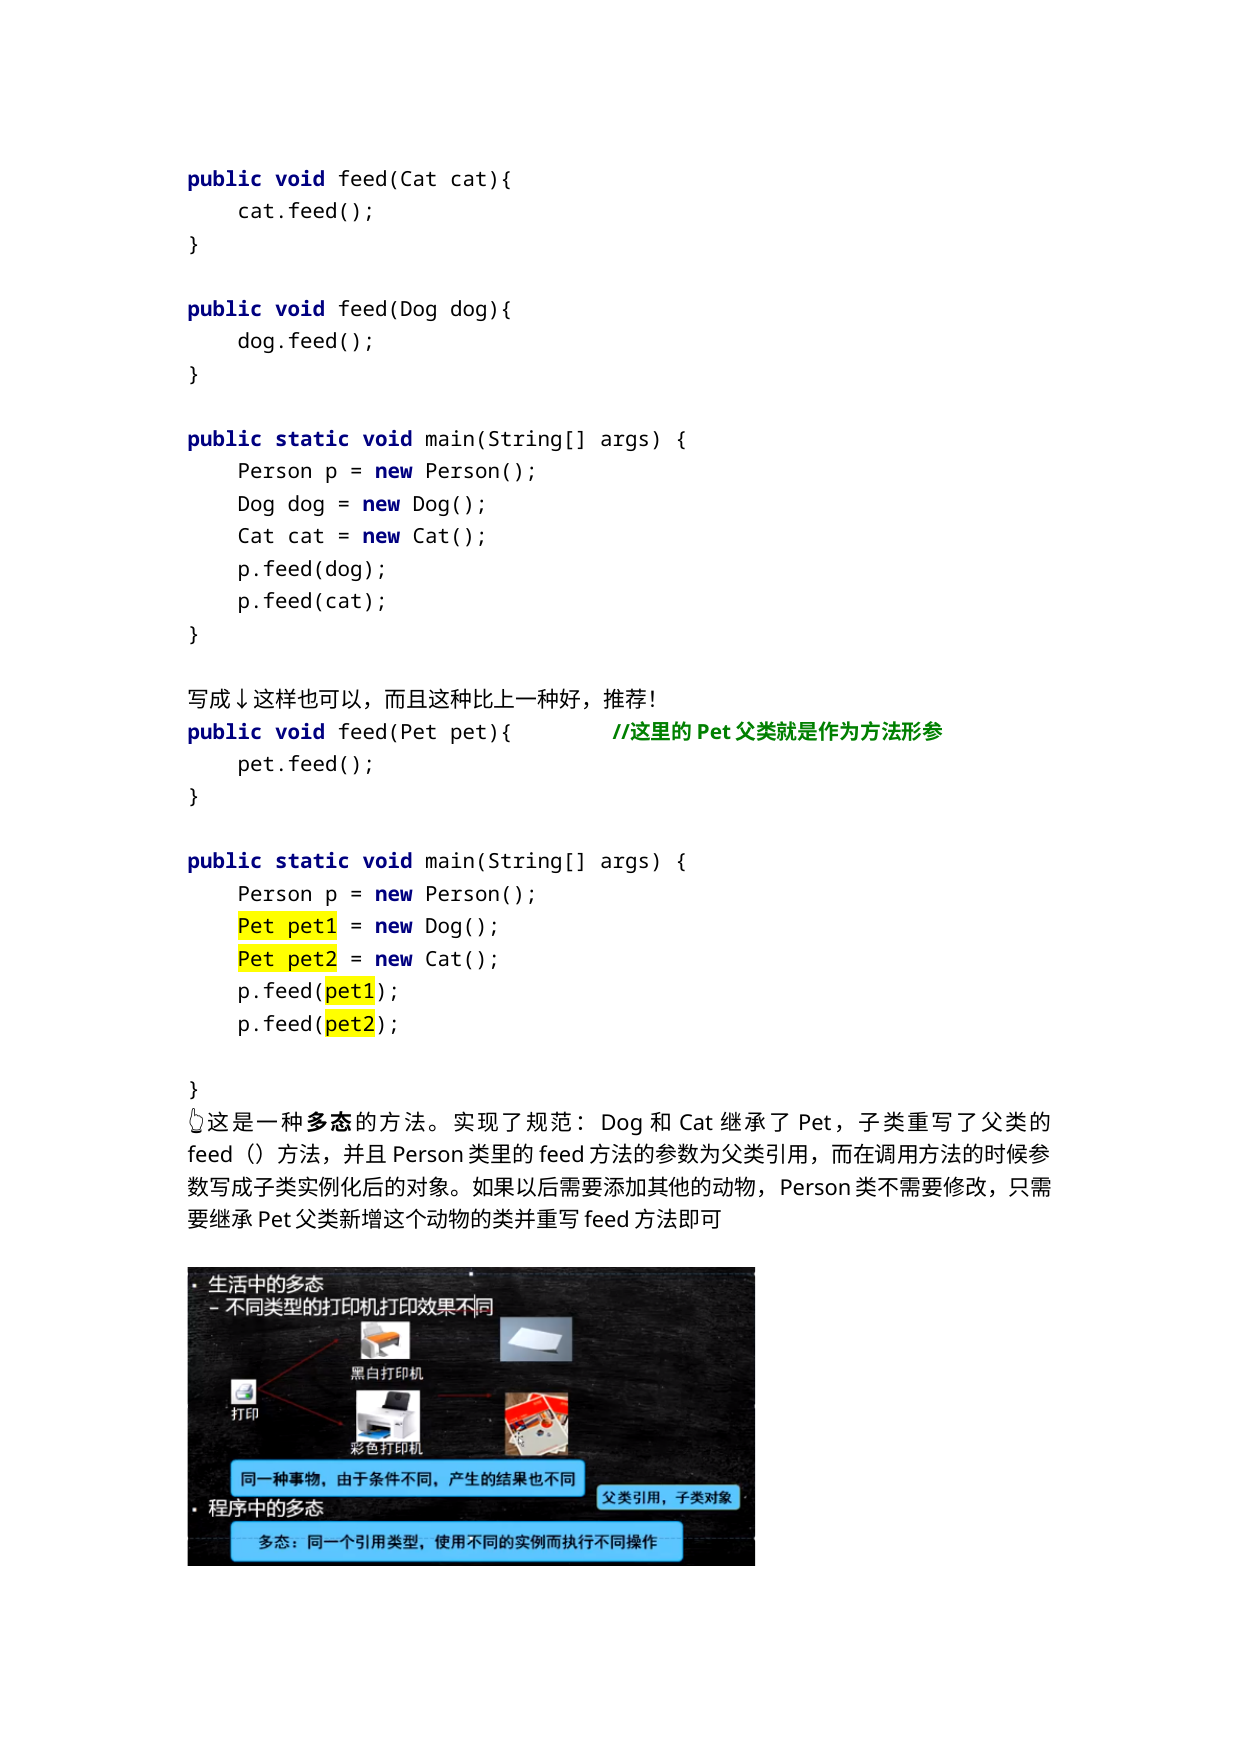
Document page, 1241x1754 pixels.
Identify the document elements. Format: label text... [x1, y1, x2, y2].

text public void feed(Cat cat){ cat.feed(); } public void feed(Dog dog){ dog.feed(); } public static void main(String[] args) { Person p = new Person(); Dog dog = new Dog(); Cat cat = new Cat(); p.feed(dog); p.feed(cat); } [187, 162, 1053, 649]
text public void feed(Pet pet){ //这里的Pet父类就是作为方法形参 pet.feed(); } public static void main(String[] args) { Person p = new Person(); Pet pet1 = new Dog(); Pet pet2 = new Cat(); p.feed(pet1); p.feed(pet2); [187, 714, 1053, 1039]
text } [187, 1039, 1053, 1104]
text 这是一种多态的方法。实现了规范：Dog和Cat继承了Pet，子类重写了父类的feed（）方法，并且Person类里的feed方法的参数为父类引用，而在调用方法的时候参数写成子类实例化后的对象。如果以后需要添加其他的动物，Person类不需要修改，只需要继承Pet父类新增这个动物的类并重写feed方法即可 [187, 1104, 1053, 1234]
text 写成↓这样也可以，而且这种比上一种好，推荐！ [187, 682, 1053, 714]
